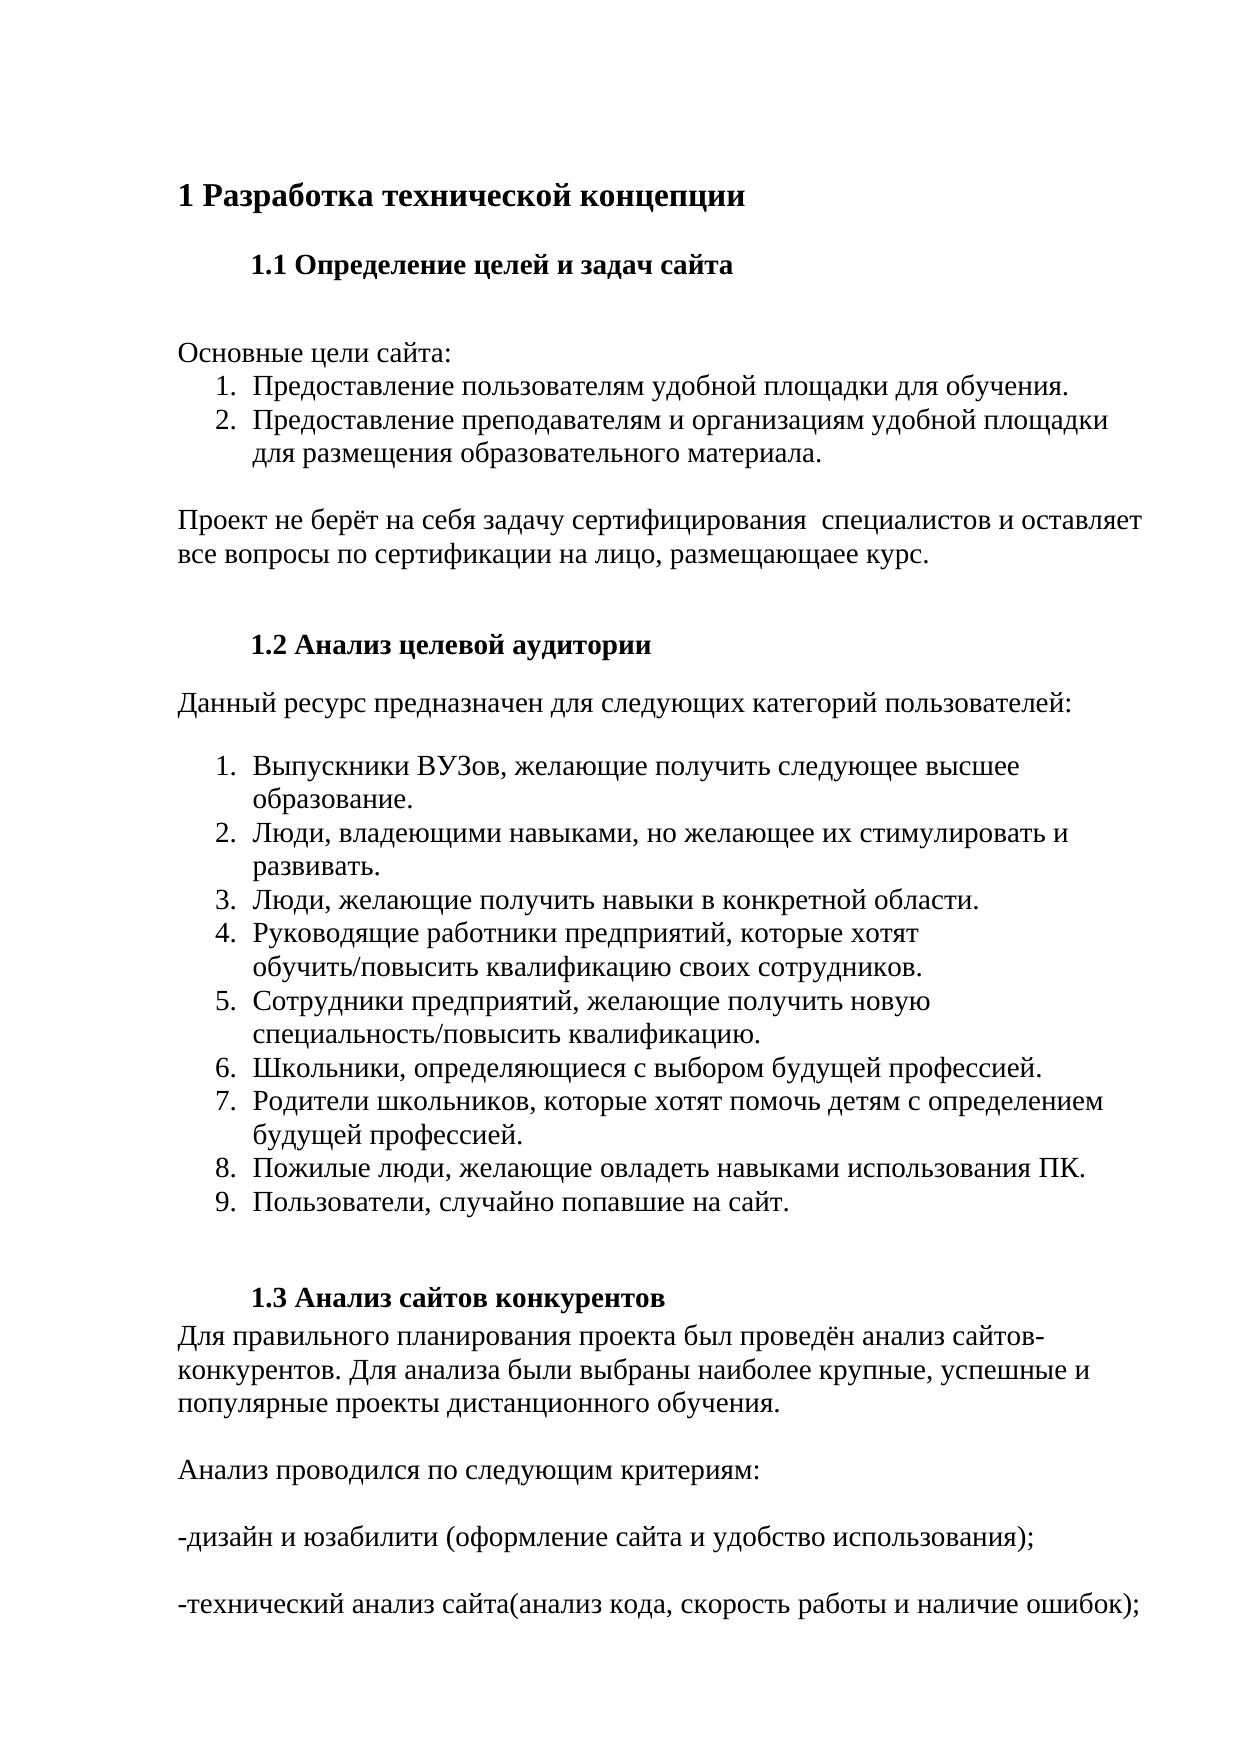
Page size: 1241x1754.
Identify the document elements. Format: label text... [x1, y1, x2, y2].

list Родители школьников, которые хотят помочь детям с определением будущей профессией. [215, 1083, 1152, 1150]
text 1 Разработка технической концепции [177, 176, 1152, 214]
list Сотрудники предприятий, желающие получить новую специальность/повысить квалификацию. [215, 983, 1152, 1050]
list Анализ целевой аудитории [250, 627, 1152, 661]
list Люди, владеющими навыками, но желающее их стимулировать и развивать. [215, 815, 1152, 882]
text Данный ресурс предназначен для следующих категорий пользователей: [177, 686, 1152, 719]
list Пожилые люди, желающие овладеть навыками использования ПК. [215, 1150, 1152, 1184]
text -дизайн и юзабилити (оформление сайта и удобство использования); [177, 1519, 1152, 1553]
list Анализ сайтов конкурентов [251, 1280, 1152, 1313]
list Предоставление преподавателям и организациям удобной площадки для размещения образовательного материала. [215, 402, 1152, 469]
list Люди, желающие получить навыки в конкретной области. [215, 882, 1152, 916]
text -технический анализ сайта(анализ кода, скорость работы и наличие ошибок); [177, 1587, 1152, 1620]
list Определение целей и задач сайта [250, 247, 1152, 281]
list Предоставление пользователям удобной площадки для обучения. [215, 368, 1152, 402]
text Анализ проводился по следующим критериям: [177, 1452, 1152, 1486]
text Для правильного планирования проекта был проведён анализ сайтов-конкурентов. Для анализа были выбраны наиболее крупные, успешные и популярные проекты дистанционного обучения. [177, 1318, 1152, 1419]
list Пользователи, случайно попавшие на сайт. [215, 1184, 1152, 1217]
list Руководящие работники предприятий, которые хотят обучить/повысить квалификацию своих сотрудников. [215, 916, 1152, 983]
list Школьники, определяющиеся с выбором будущей профессией. [215, 1050, 1152, 1083]
text Проект не берёт на себя задачу сертифицирования специалистов и оставляет все вопросы по сертификации на лицо, размещающаее курс. [177, 502, 1152, 569]
list Выпускники ВУЗов, желающие получить следующее высшее образование. [215, 748, 1152, 815]
text Основные цели сайта: [177, 335, 1152, 368]
